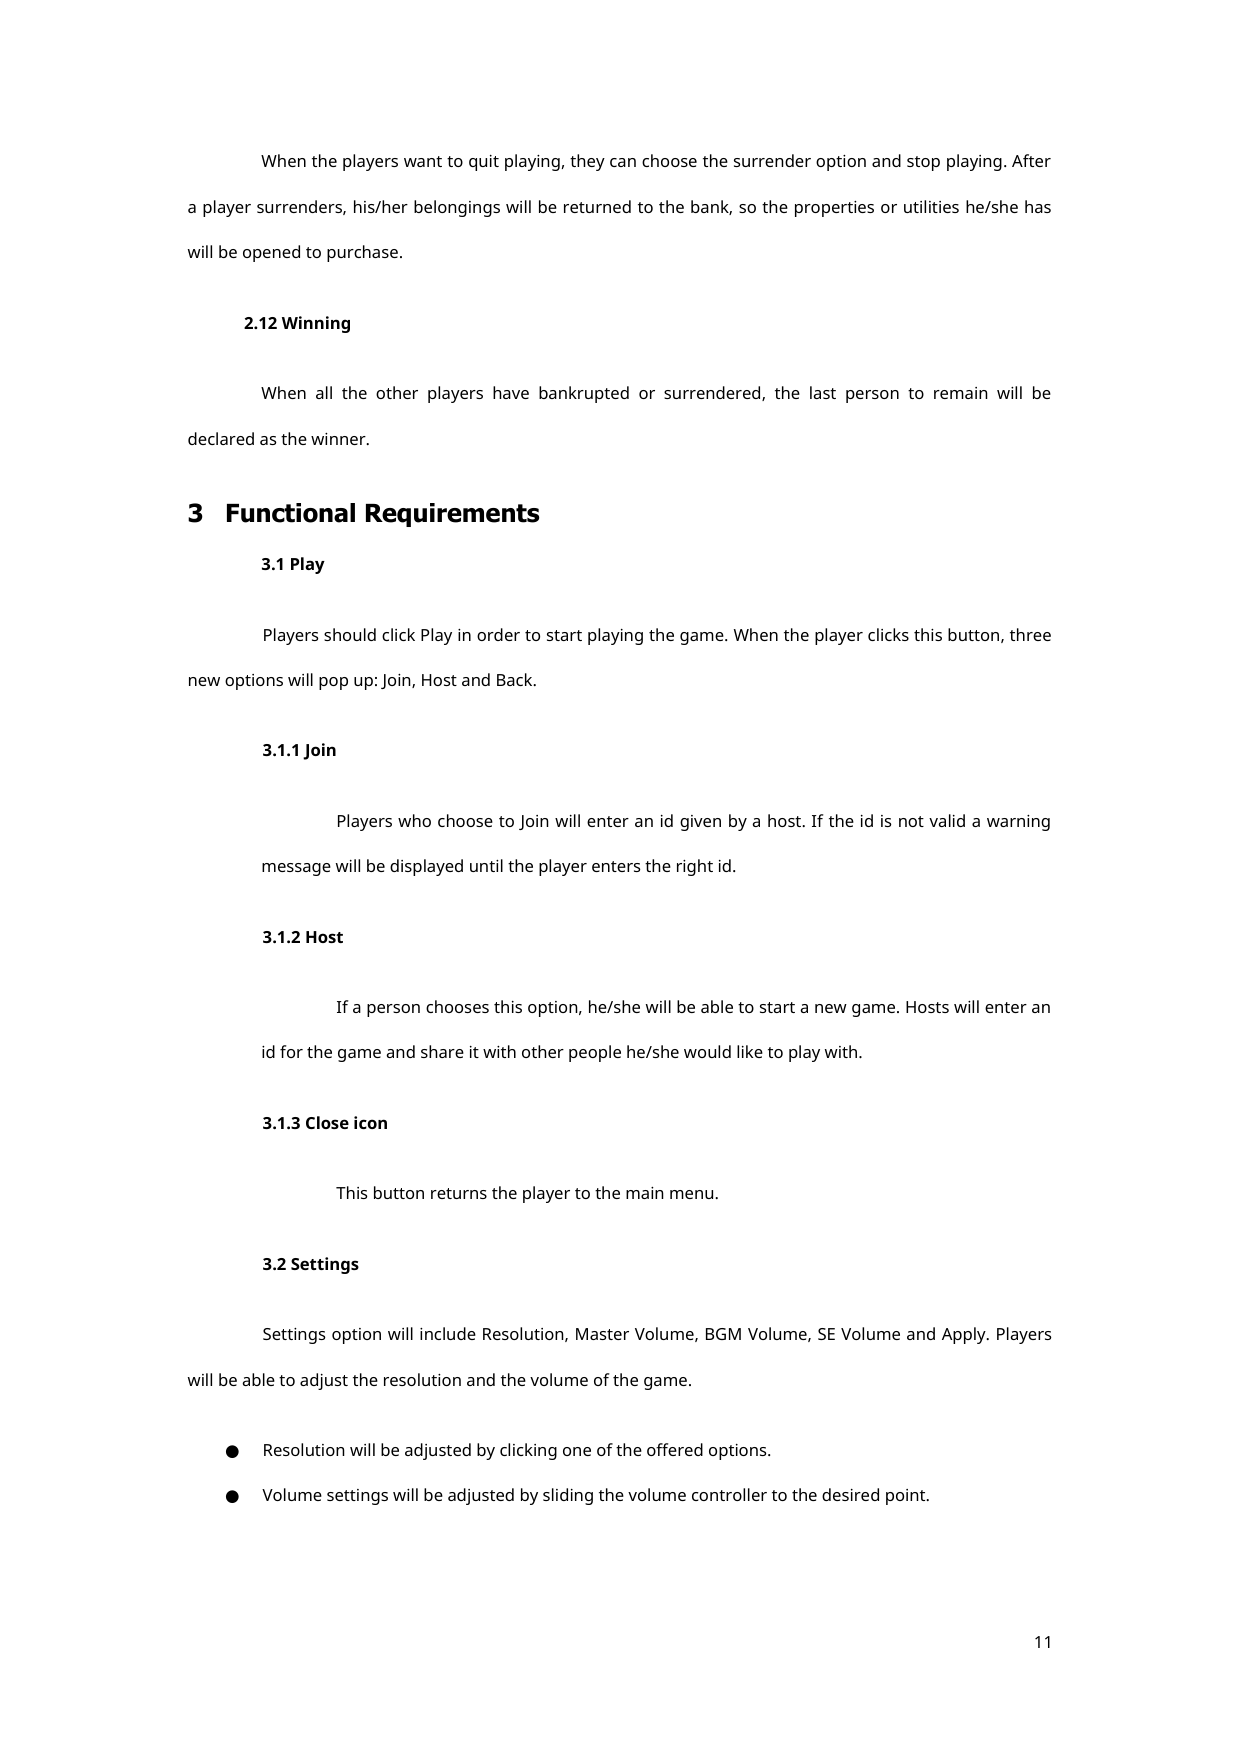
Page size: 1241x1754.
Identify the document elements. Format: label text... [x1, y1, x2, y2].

text 3.2 Settings [187, 1252, 1053, 1275]
list Volume settings will be adjusted by sliding the volume controller to the desired point. [225, 1484, 1053, 1507]
list Resolution will be adjusted by clicking one of the offered options. [225, 1438, 1053, 1461]
text Players should click Play in order to start playing the game. When the player clicks this button, three new options will pop up: Join, Host and Back. [187, 623, 1053, 691]
text 3.1.3 Close icon [187, 1111, 1053, 1134]
text Settings option will include Resolution, Master Volume, BGM Volume, SE Volume and Apply. Players will be able to adjust the resolution and the volume of the game. [187, 1323, 1053, 1391]
text 3.1.1 Join [187, 739, 1053, 762]
text 3.1 Play [261, 553, 1053, 575]
text 2.12 Winning [187, 311, 1053, 334]
text 3.1.2 Host [187, 925, 1053, 948]
text When all the other players have bankrupted or surrendered, the last person to remain will be declared as the winner. [187, 382, 1053, 450]
text When the players want to quit playing, they can choose the surrender option and stop playing. After a player surrenders, his/her belongings will be returned to the bank, so the properties or utilities he/she has will be opened to purchase. [187, 150, 1053, 263]
text Players who choose to Join will enter an id given by a host. If the id is not valid a warning message will be displayed until the player enters the right id. [261, 809, 1053, 877]
text If a person chooses this option, he/she will be able to start a new game. Hosts will enter an id for the game and share it with other people he/she would like to play with. [261, 996, 1053, 1064]
subtitle Functional Requirements [187, 497, 1053, 528]
text This button returns the player to the main menu. [261, 1182, 1053, 1204]
